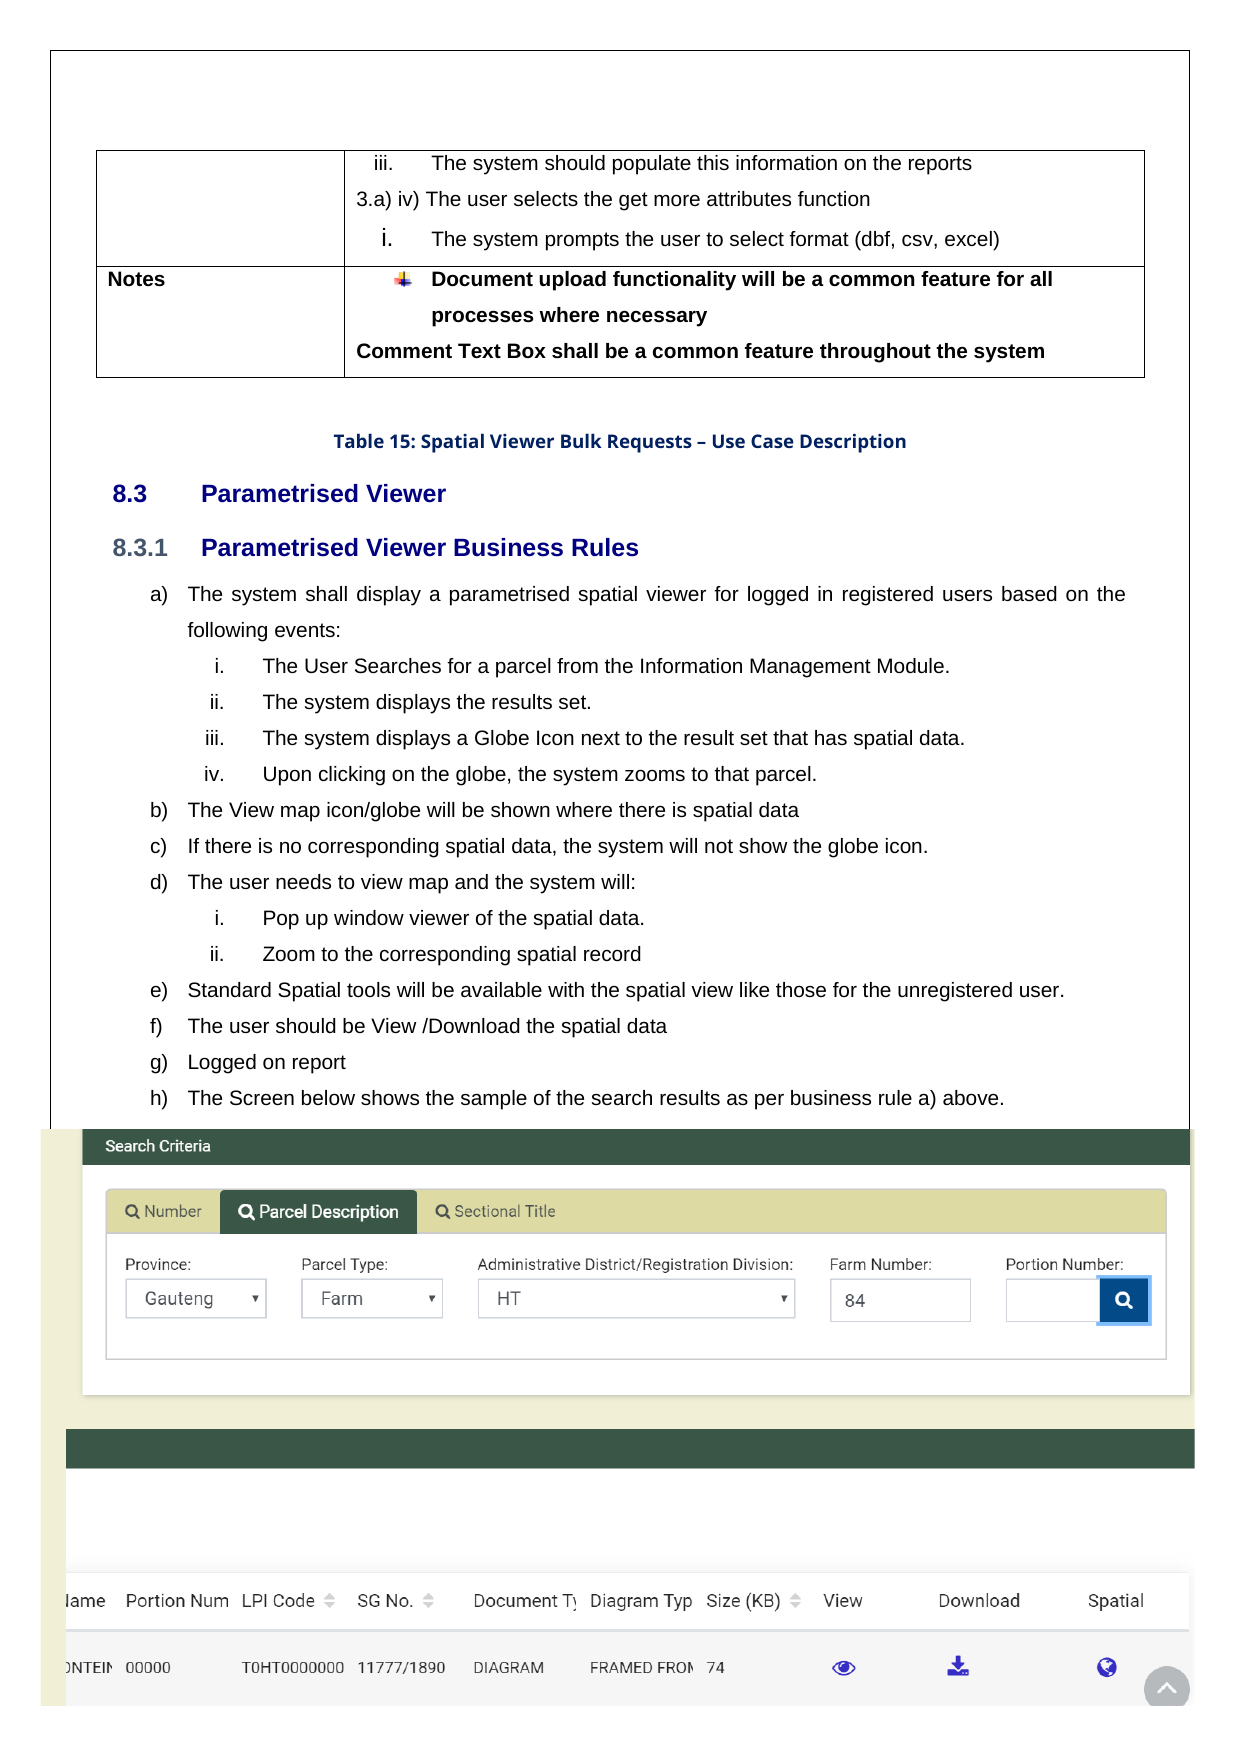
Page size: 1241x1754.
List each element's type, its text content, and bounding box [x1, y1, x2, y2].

subtitle Parametrised Viewer [112, 479, 1128, 508]
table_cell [97, 151, 344, 266]
list Pop up window viewer of the spatial data. [225, 906, 1128, 930]
list The system displays the results set. [225, 690, 1128, 714]
list The User Searches for a parcel from the Information Management Module. [225, 654, 1128, 678]
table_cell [345, 151, 1144, 266]
list The system shall display a parametrised spatial viewer for logged in registered users based on the following events: [150, 582, 1128, 642]
table_cell Notes [97, 267, 344, 377]
list Zoom to the corresponding spatial record [225, 942, 1128, 966]
list If there is no corresponding spatial data, the system will not show the globe icon. [150, 834, 1128, 858]
list Standard Spatial tools will be available with the spatial view like those for the unregistered user. [150, 978, 1128, 1002]
list Logged on report [150, 1049, 1128, 1073]
subtitle Parametrised Viewer Business Rules [112, 533, 1128, 562]
picture [40, 1129, 1195, 1706]
picture [394, 270, 412, 287]
list The user should be View /Download the spatial data [150, 1013, 1128, 1037]
list The Screen below shows the sample of the search results as per business rule a) above. [150, 1085, 1128, 1109]
table_cell Document upload functionality will be a common feature for all processes where necessary Comment Text Box shall be a common feature throughout the system [345, 267, 1144, 377]
list The system displays a Globe Icon next to the result set that has spatial data. [225, 726, 1128, 750]
list The user needs to view map and the system will: [150, 870, 1128, 894]
list Upon clicking on the globe, the system zooms to that parcel. [225, 762, 1128, 786]
text Table 15: Spatial Viewer Bulk Requests – Use Case Description [112, 429, 1128, 454]
list The View map icon/globe will be shown where there is spatial data [150, 798, 1128, 822]
